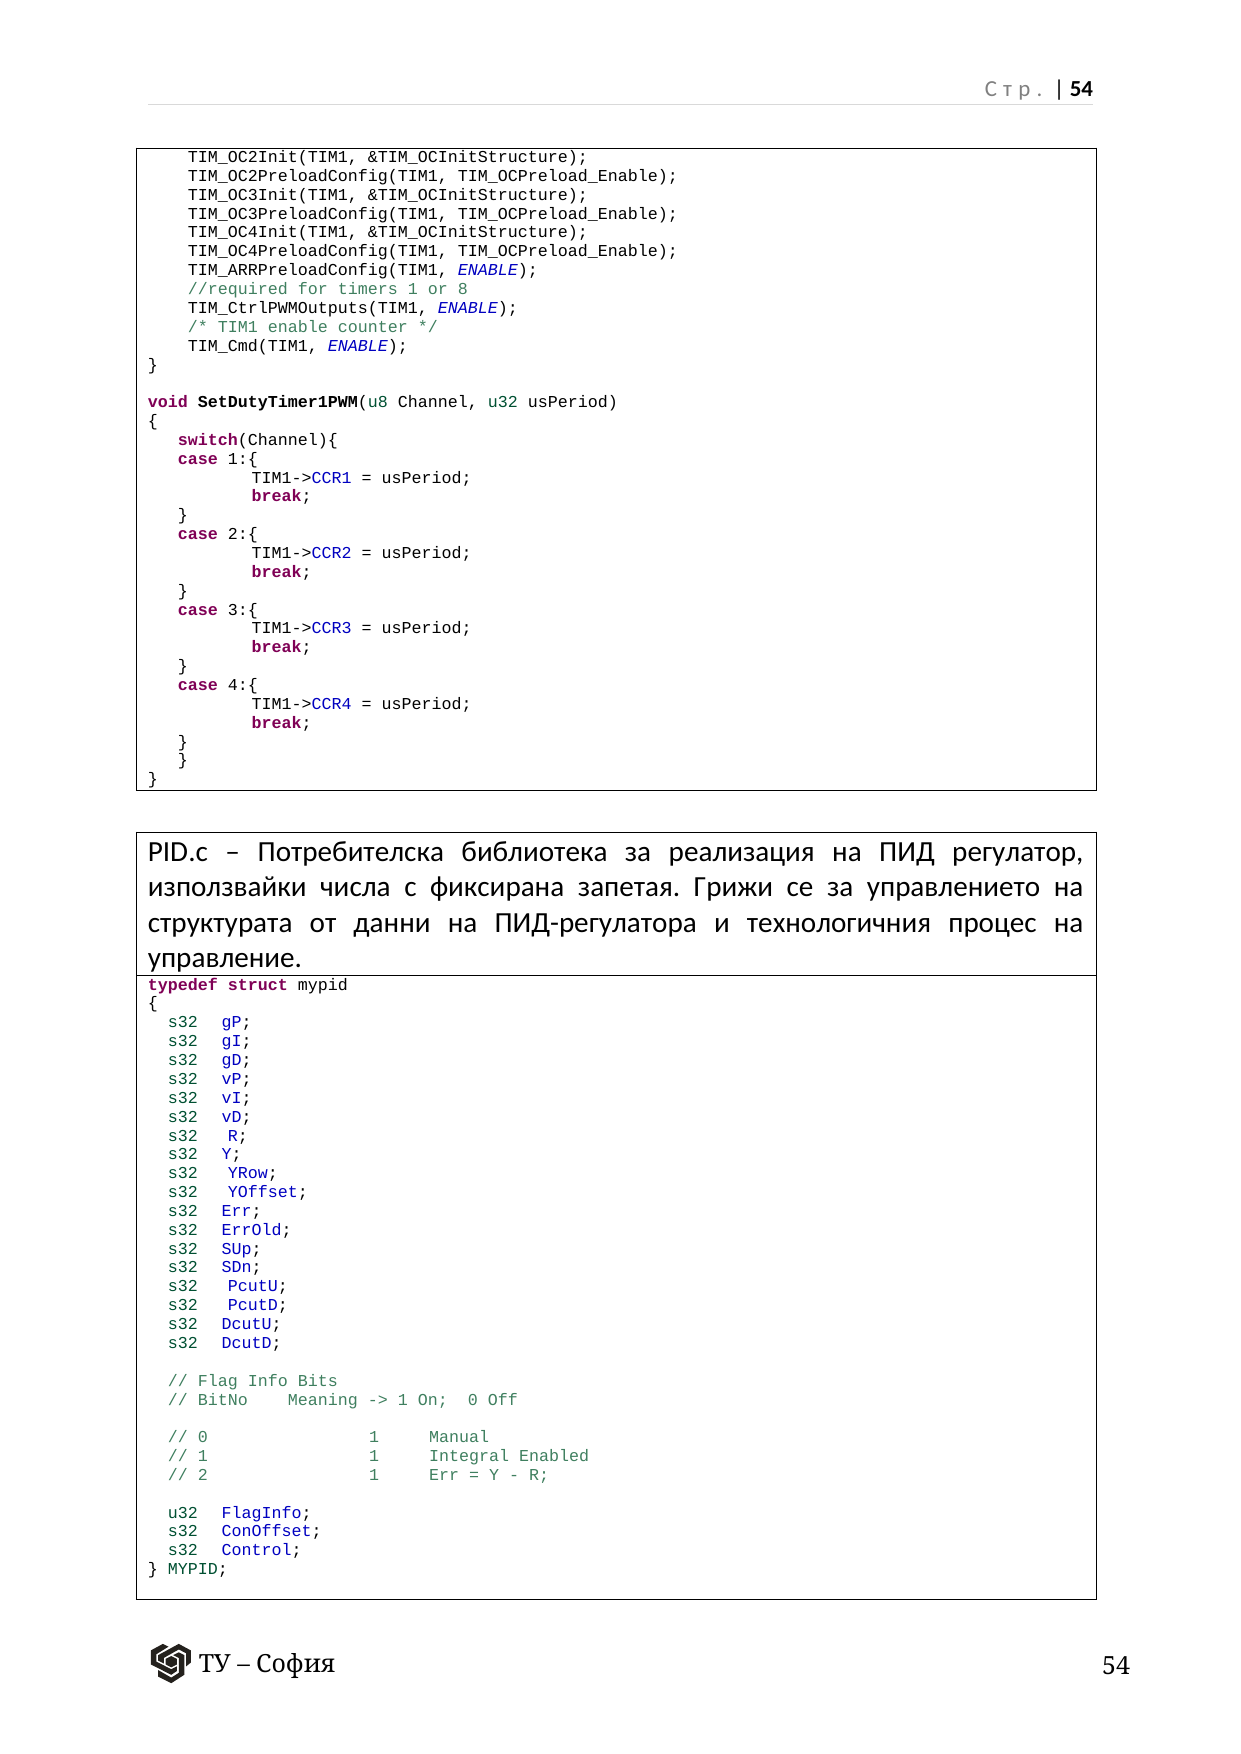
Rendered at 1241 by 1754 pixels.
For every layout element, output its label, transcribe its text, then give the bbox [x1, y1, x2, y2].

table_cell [137, 149, 1096, 790]
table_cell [137, 976, 1096, 1598]
table_header PID.c – Потребителска библиотека за реализация на ПИД регулатор, използвайки числа с фиксирана запетая. Грижи се за управлението на структурата от данни на ПИД-регулатора и технологичния процес на управление. [137, 833, 1096, 975]
